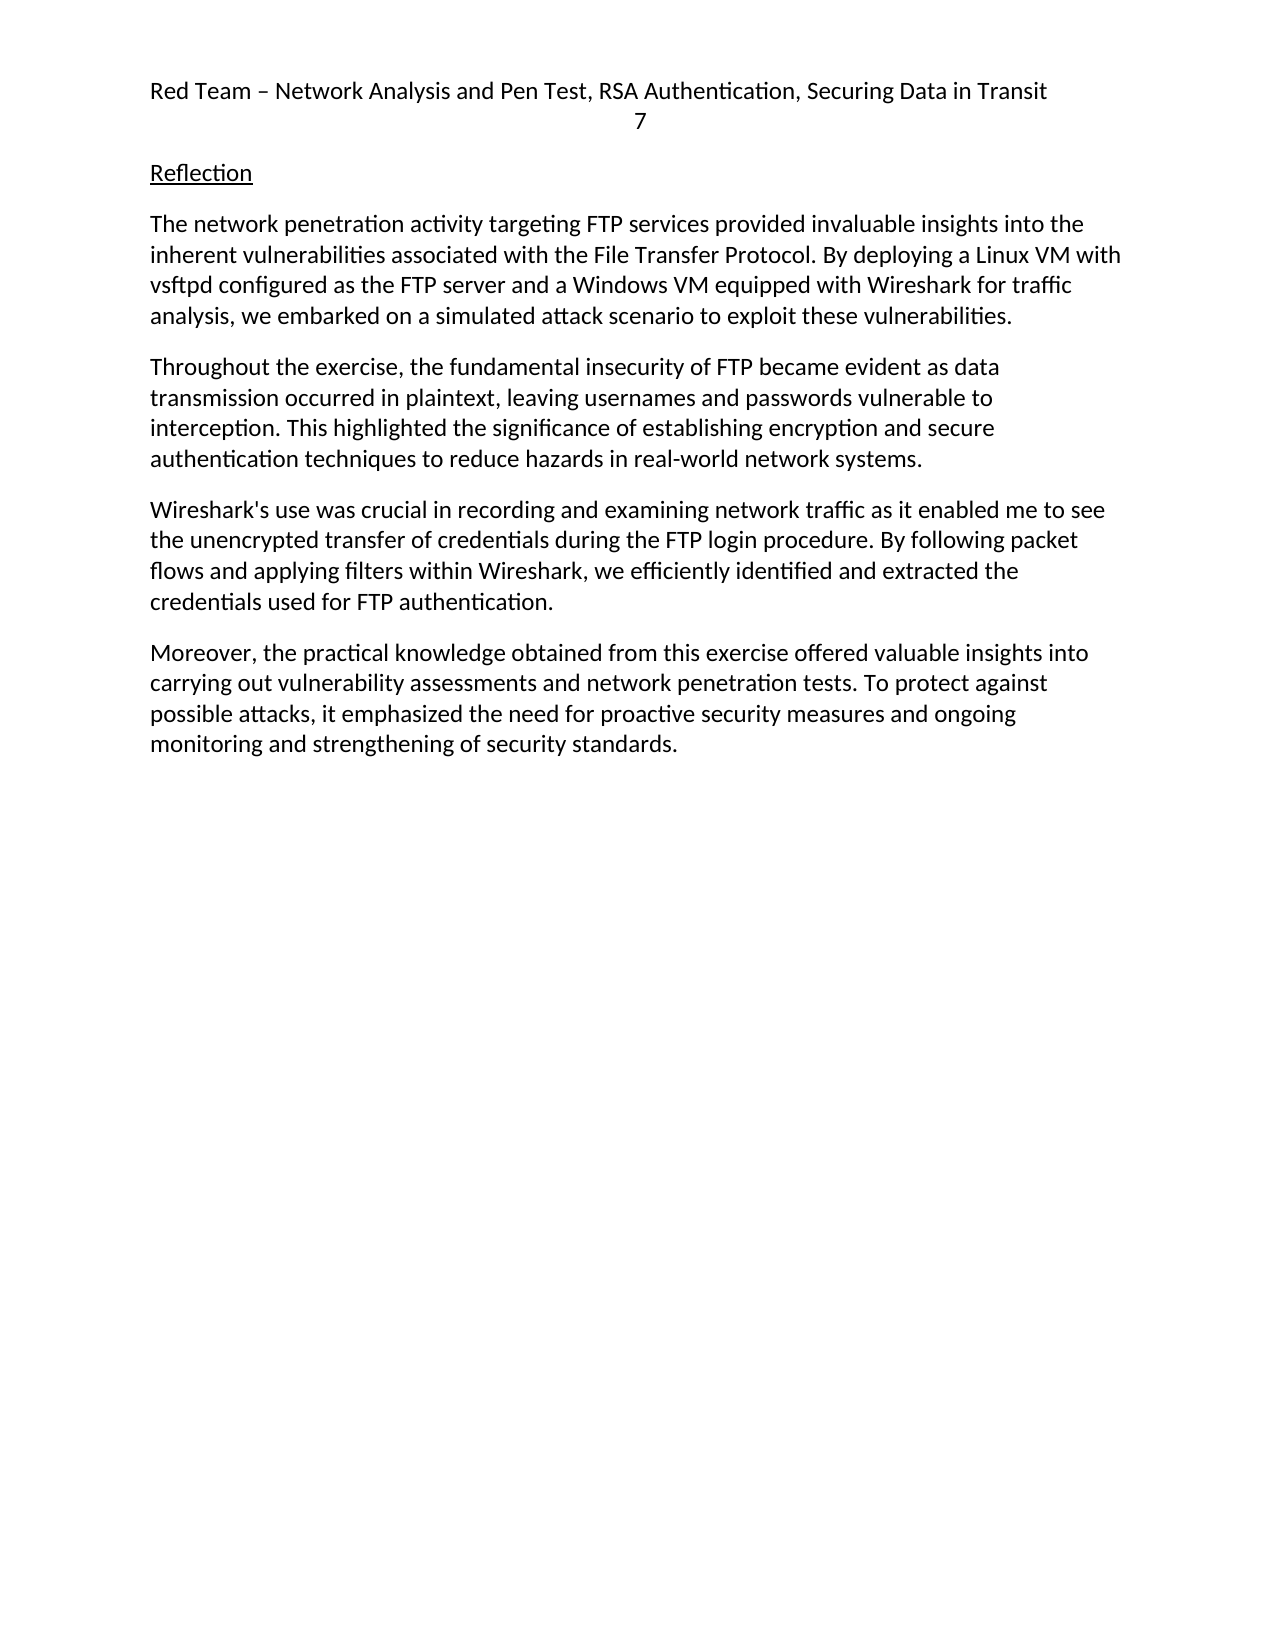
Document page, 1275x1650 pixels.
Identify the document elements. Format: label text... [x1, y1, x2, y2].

text Wireshark's use was crucial in recording and examining network traffic as it enabled me to see the unencrypted transfer of credentials during the FTP login procedure. By following packet flows and applying filters within Wireshark, we efficiently identified and extracted the credentials used for FTP authentication. [150, 494, 1125, 616]
text Moreover, the practical knowledge obtained from this exercise offered valuable insights into carrying out vulnerability assessments and network penetration tests. To protect against possible attacks, it emphasized the need for proactive security measures and ongoing monitoring and strengthening of security standards. [150, 637, 1125, 759]
text The network penetration activity targeting FTP services provided invaluable insights into the inherent vulnerabilities associated with the File Transfer Protocol. By deploying a Linux VM with vsftpd configured as the FTP server and a Windows VM equipped with Wireshark for traffic analysis, we embarked on a simulated attack scenario to exploit these vulnerabilities. [150, 208, 1125, 330]
text Throughout the exercise, the fundamental insecurity of FTP became evident as data transmission occurred in plaintext, leaving usernames and passwords vulnerable to interception. This highlighted the significance of establishing encryption and secure authentication techniques to reduce hazards in real-world network systems. [150, 351, 1125, 473]
subtitle Reflection [150, 157, 1125, 187]
